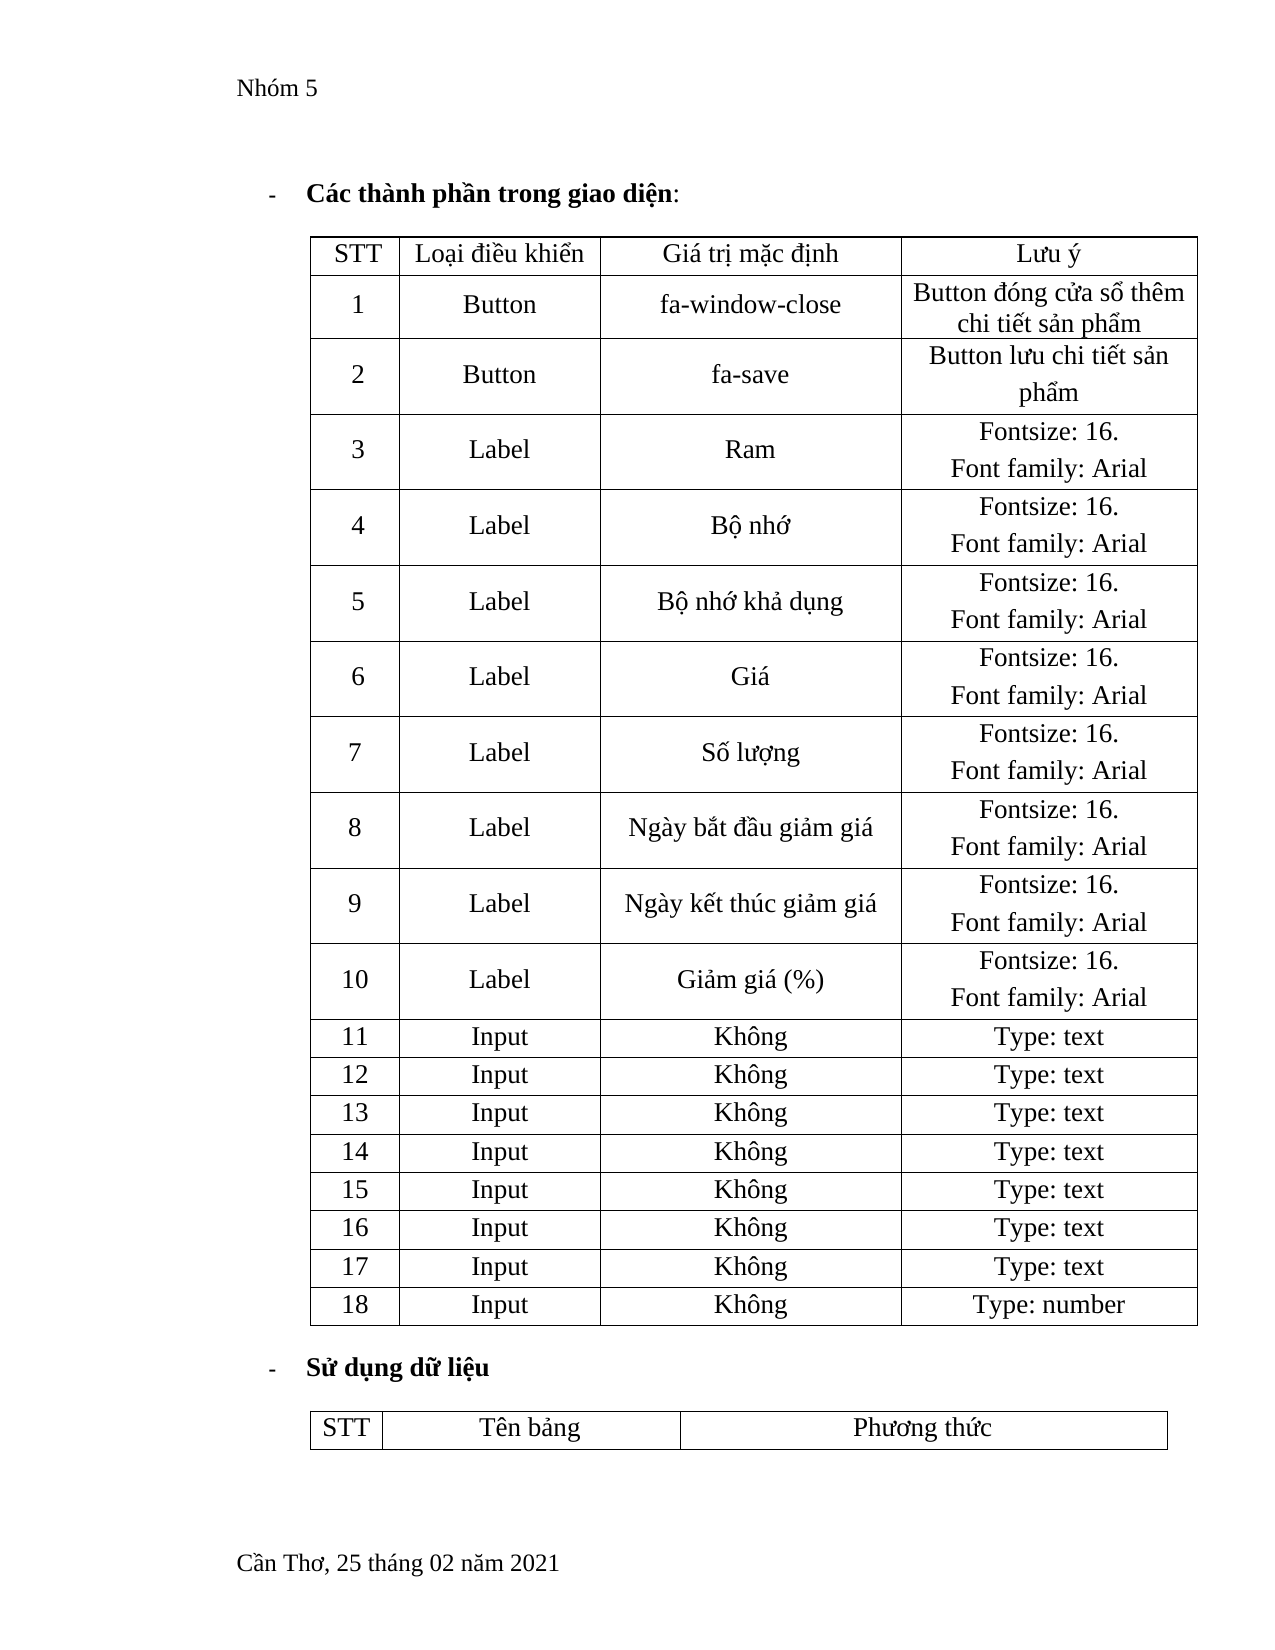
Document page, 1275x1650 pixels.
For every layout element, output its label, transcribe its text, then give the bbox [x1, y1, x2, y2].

table_cell 12 [311, 1058, 399, 1095]
table_header Phương thức [799, 1412, 1035, 1449]
table_cell Button [400, 339, 600, 414]
table_cell Input [400, 1173, 600, 1210]
table_cell Type: text [902, 1173, 1197, 1210]
table_cell 1 [311, 276, 399, 338]
table_cell 8 [311, 793, 399, 867]
table_header STT [311, 1412, 382, 1449]
table_cell Label [400, 415, 600, 489]
table_cell Fontsize: 16. Font family: Arial [902, 793, 1197, 867]
table_cell Giá [601, 642, 901, 716]
table_header [1035, 1412, 1167, 1449]
list Sử dụng dữ liệu [268, 1351, 1157, 1382]
table_cell Giảm giá (%) [601, 944, 901, 1019]
table_cell 18 [311, 1288, 399, 1325]
table_cell 5 [311, 566, 399, 641]
table_cell Input [400, 1288, 600, 1325]
table_cell fa-window-close [601, 276, 901, 338]
table_cell 4 [311, 490, 399, 565]
table_cell 2 [311, 339, 399, 414]
table_cell 11 [311, 1020, 399, 1057]
table_header [681, 1412, 798, 1449]
table_cell Số lượng [601, 717, 901, 792]
table_header Tên bảng [383, 1412, 680, 1449]
table_cell Bộ nhớ [601, 490, 901, 565]
table_cell Ngày bắt đầu giảm giá [601, 793, 901, 867]
table_header Loại điều khiển [400, 238, 600, 275]
table_cell 15 [311, 1173, 399, 1210]
table_cell Label [400, 717, 600, 792]
table_header Lưu ý [902, 238, 1197, 275]
table_cell 3 [311, 415, 399, 489]
table_cell Fontsize: 16. Font family: Arial [902, 415, 1197, 489]
table_cell Type: text [902, 1020, 1197, 1057]
table_cell 7 [311, 717, 399, 792]
table_cell Input [400, 1135, 600, 1172]
table_cell fa-save [601, 339, 901, 414]
table_cell Type: text [902, 1211, 1197, 1249]
table_cell Không [601, 1211, 901, 1249]
table_cell Không [601, 1020, 901, 1057]
table_cell Type: text [902, 1135, 1197, 1172]
table_cell Fontsize: 16. Font family: Arial [902, 490, 1197, 565]
table_cell Label [400, 642, 600, 716]
table_cell Fontsize: 16. Font family: Arial [902, 944, 1197, 1019]
table_header Giá trị mặc định [601, 238, 901, 275]
table_cell Button lưu chi tiết sản phẩm [902, 339, 1197, 414]
table_cell Fontsize: 16. Font family: Arial [902, 869, 1197, 943]
table_cell Không [601, 1250, 901, 1287]
table_cell Label [400, 490, 600, 565]
table_cell 13 [311, 1096, 399, 1134]
table_cell Type: number [902, 1288, 1197, 1325]
table_cell Label [400, 869, 600, 943]
table_cell 14 [311, 1135, 399, 1172]
table_cell Không [601, 1288, 901, 1325]
table_cell Input [400, 1211, 600, 1249]
table_cell Ngày kết thúc giảm giá [601, 869, 901, 943]
table_cell Label [400, 566, 600, 641]
table_cell Không [601, 1135, 901, 1172]
table_cell 16 [311, 1211, 399, 1249]
table_cell 6 [311, 642, 399, 716]
table_cell Input [400, 1020, 600, 1057]
table_cell Fontsize: 16. Font family: Arial [902, 566, 1197, 641]
table_cell Input [400, 1096, 600, 1134]
table_cell Type: text [902, 1096, 1197, 1134]
table_cell Input [400, 1058, 600, 1095]
table_cell Label [400, 793, 600, 867]
table_cell Button [400, 276, 600, 338]
table_cell 10 [311, 944, 399, 1019]
table_header STT [311, 238, 399, 275]
table_cell Fontsize: 16. Font family: Arial [902, 717, 1197, 792]
table_cell Button đóng cửa sổ thêm chi tiết sản phẩm [902, 276, 1197, 338]
table_cell Không [601, 1058, 901, 1095]
table_cell Không [601, 1173, 901, 1210]
table_cell 17 [311, 1250, 399, 1287]
table_cell Type: text [902, 1250, 1197, 1287]
table_cell Label [400, 944, 600, 1019]
table_cell 9 [311, 869, 399, 943]
table_cell Input [400, 1250, 600, 1287]
table_cell Type: text [902, 1058, 1197, 1095]
table_cell Bộ nhớ khả dụng [601, 566, 901, 641]
table_cell Fontsize: 16. Font family: Arial [902, 642, 1197, 716]
table_cell Ram [601, 415, 901, 489]
list Các thành phần trong giao diện: [268, 177, 1157, 208]
table_cell Không [601, 1096, 901, 1134]
